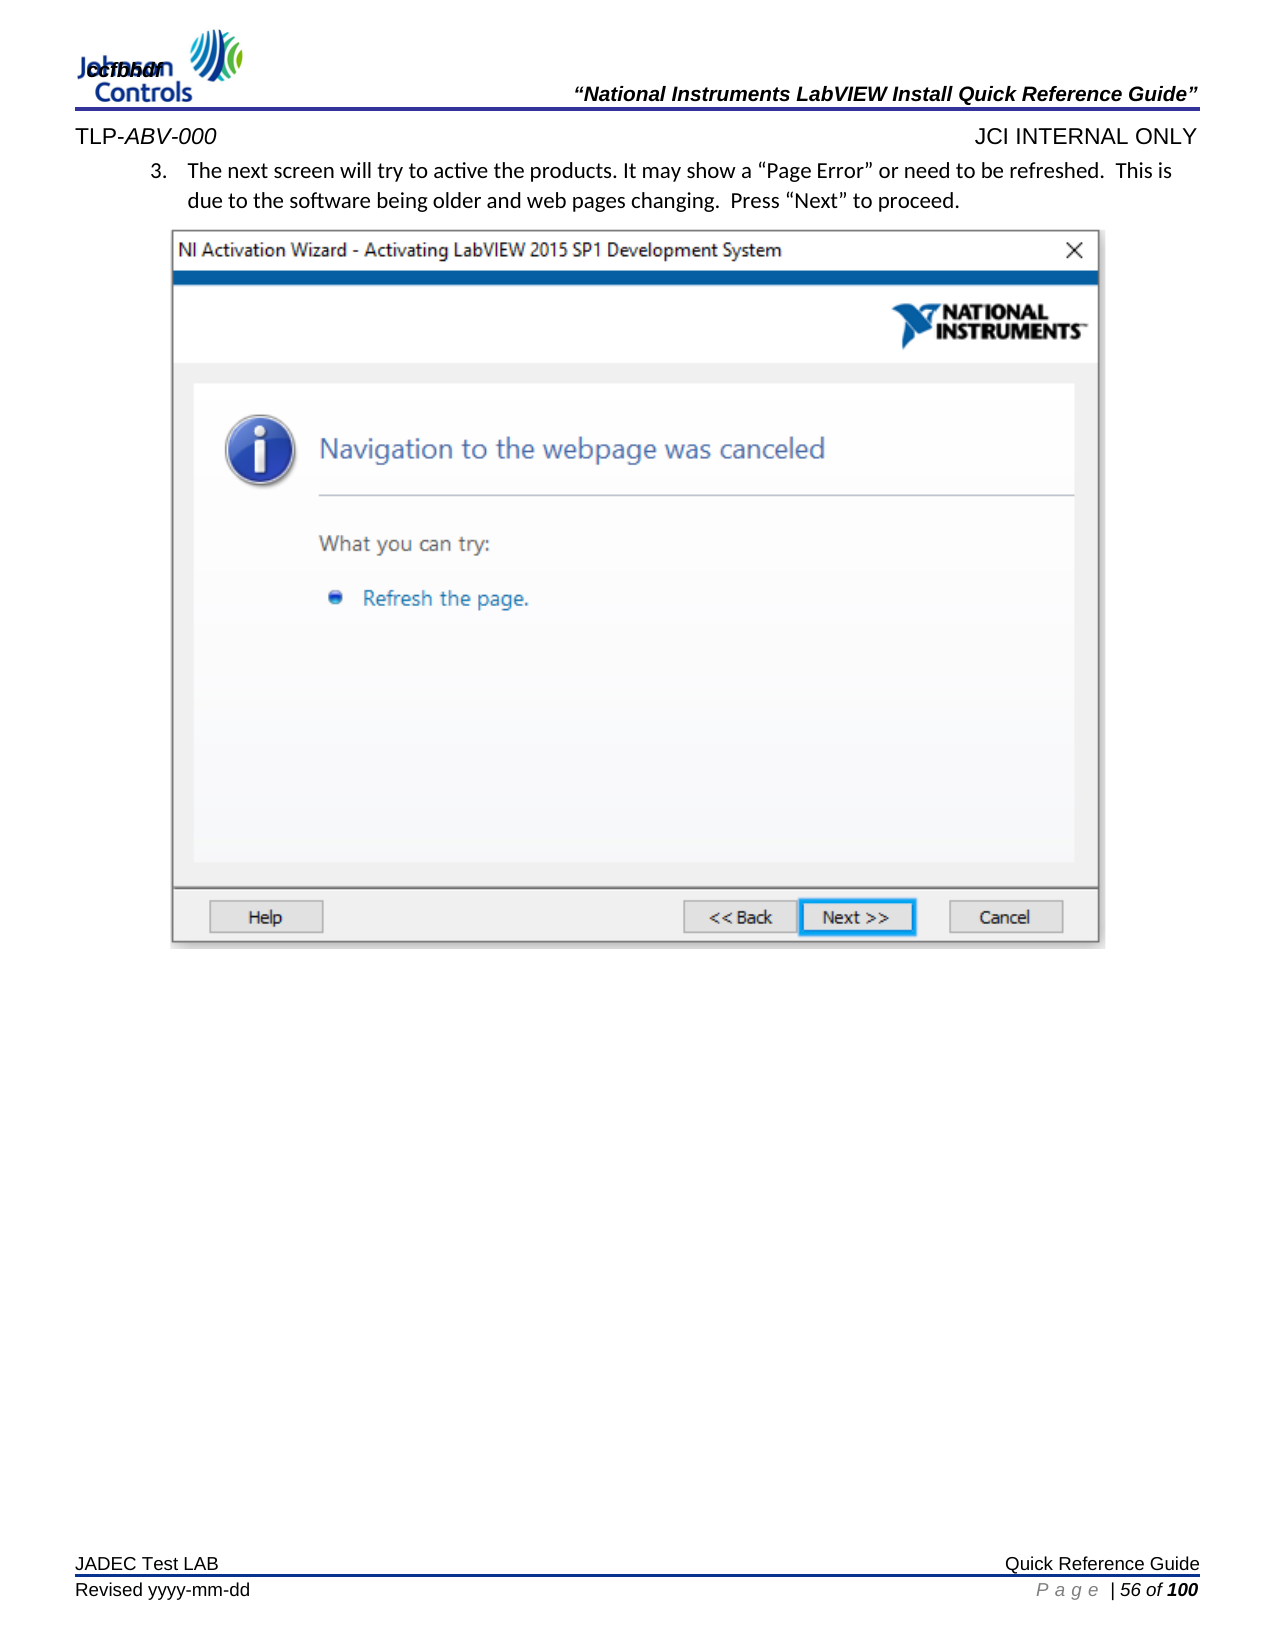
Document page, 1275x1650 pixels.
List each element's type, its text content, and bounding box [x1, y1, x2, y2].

picture [169, 227, 1106, 949]
picture [76, 26, 246, 105]
list The next screen will try to active the products. It may show a “Page Error” or need to be refreshed. This is due to the software being older and web pages changing. Press “Next” to proceed. [150, 156, 1200, 214]
